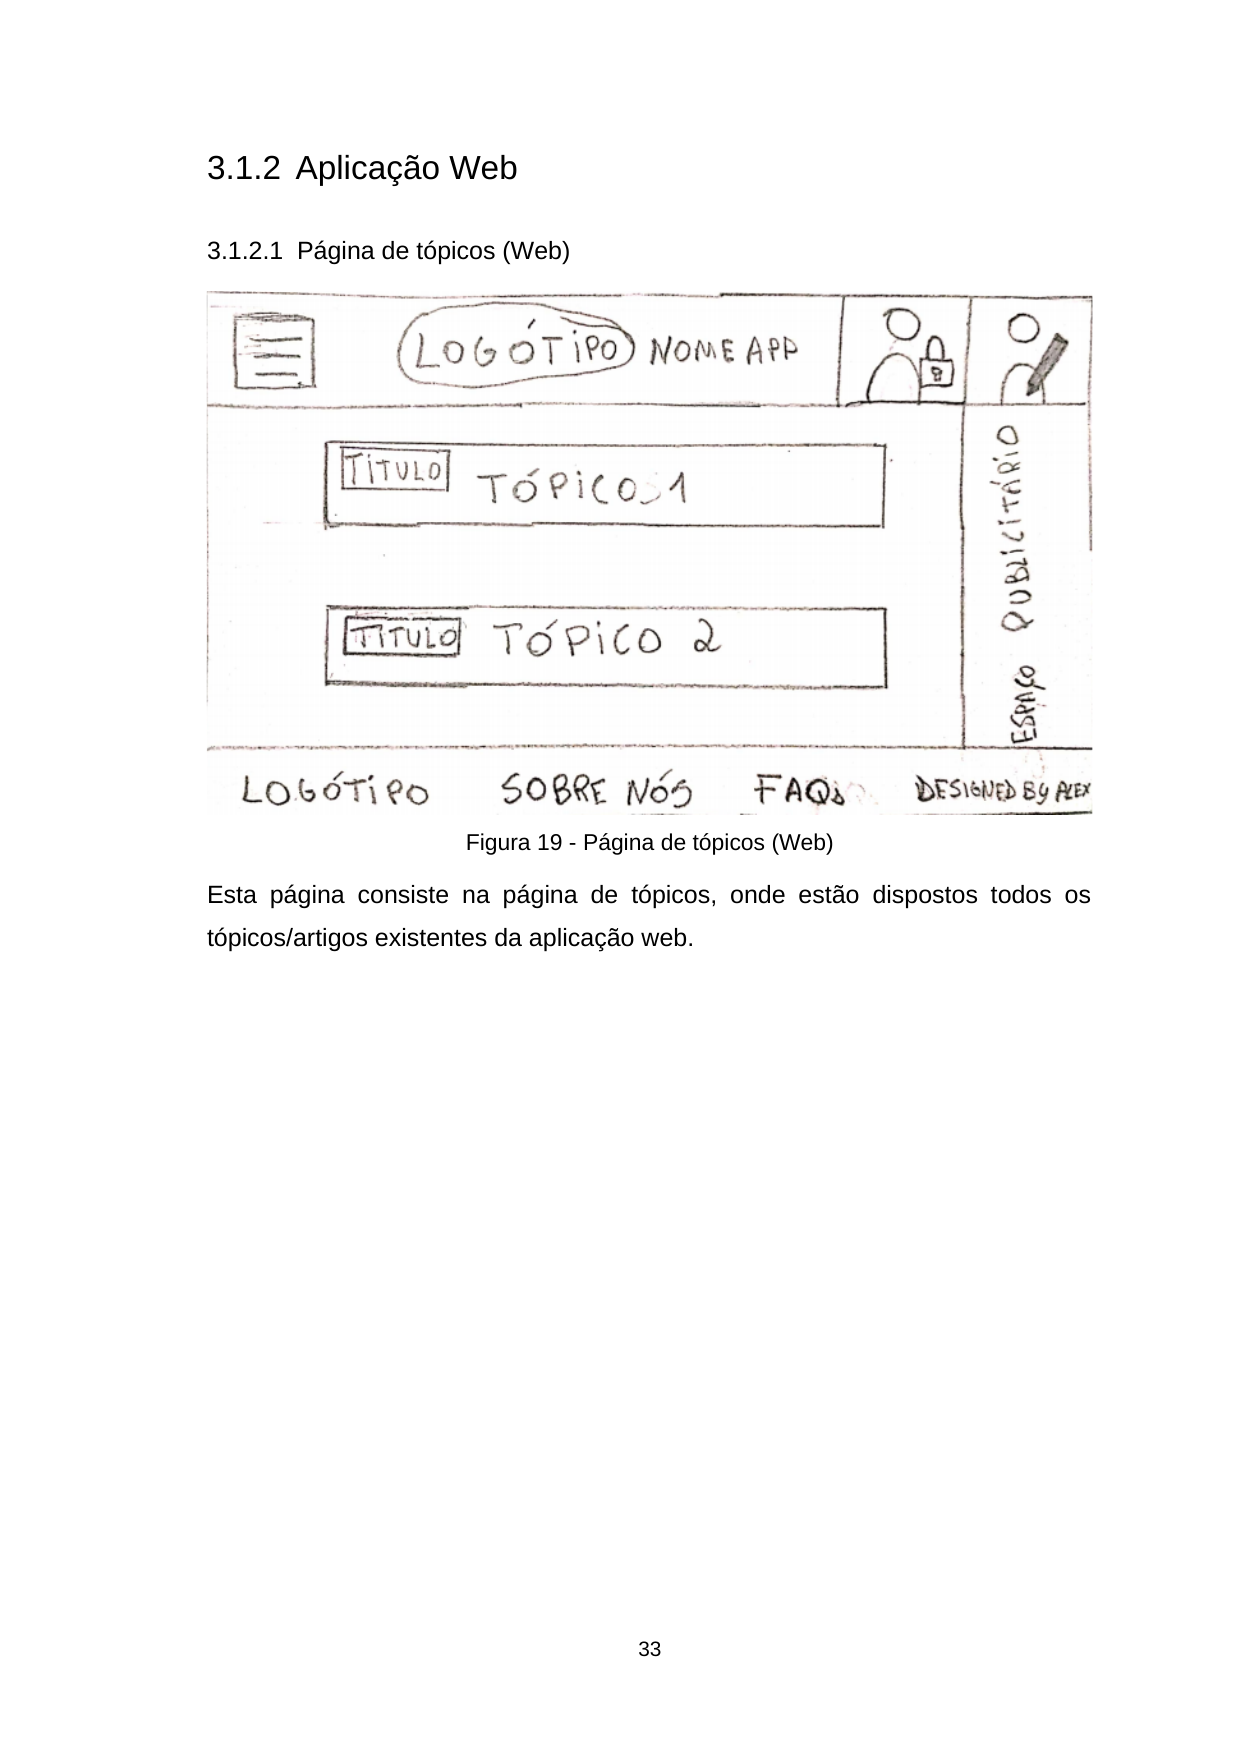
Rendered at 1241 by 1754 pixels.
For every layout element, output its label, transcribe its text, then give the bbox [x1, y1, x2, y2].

text Figura 19 - Página de tópicos (Web) [207, 829, 1092, 855]
text Página de tópicos (Web) [207, 236, 1092, 265]
subtitle Aplicação Web [207, 148, 1092, 186]
picture [206, 291, 1093, 815]
text Esta página consiste na página de tópicos, onde estão dispostos todos os tópicos/artigos existentes da aplicação web. [207, 880, 1092, 952]
